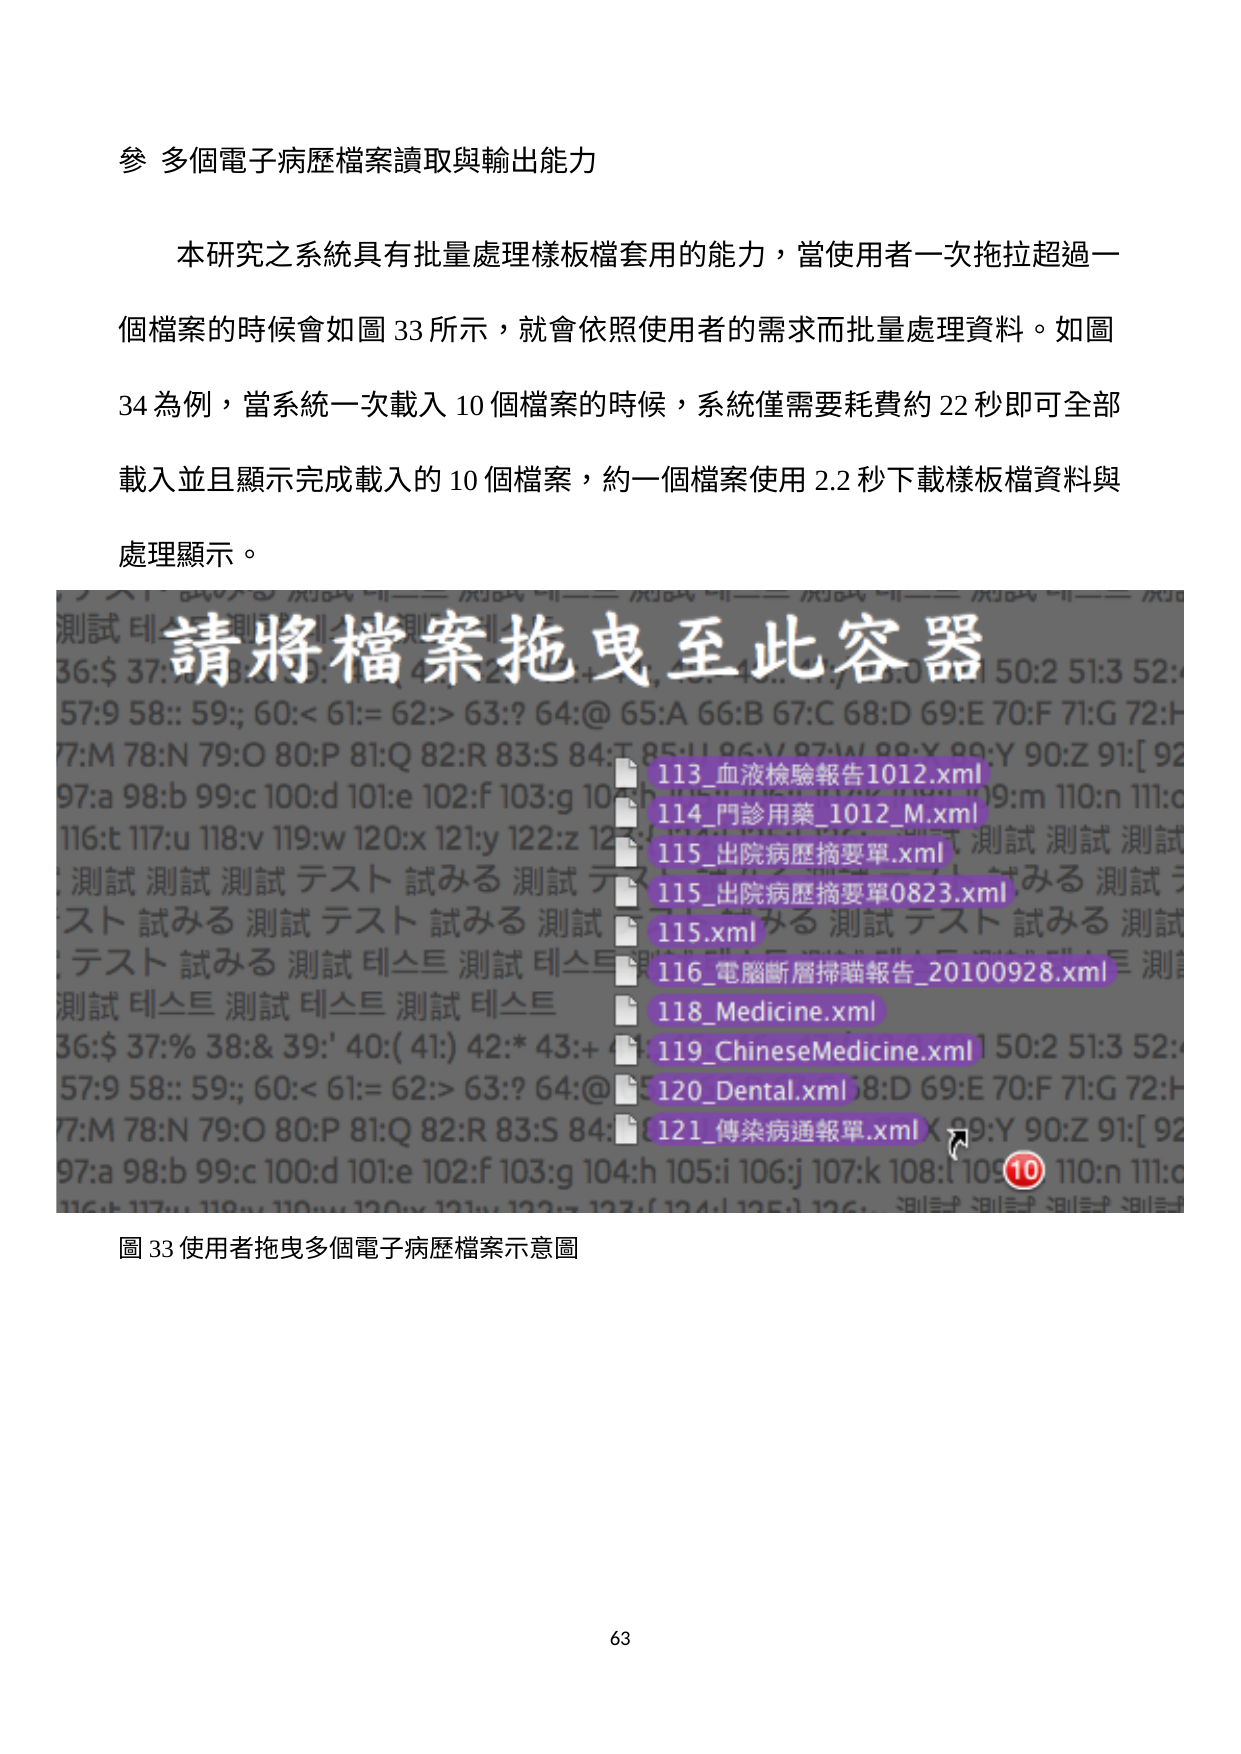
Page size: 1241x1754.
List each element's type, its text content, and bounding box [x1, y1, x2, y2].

picture [56, 590, 1184, 1213]
text 本研究之系統具有批量處理樣板檔套用的能力，當使用者一次拖拉超過一個檔案的時候會如圖 33所示，就會依照使用者的需求而批量處理資料。如圖 34為例，當系統一次載入10個檔案的時候，系統僅需要耗費約22秒即可全部載入並且顯示完成載入的10個檔案，約一個檔案使用2.2秒下載樣板檔資料與處理顯示。 [118, 215, 1122, 590]
text 圖 33 使用者拖曳多個電子病歷檔案示意圖 [118, 1228, 1122, 1265]
subtitle 多個電子病歷檔案讀取與輸出能力 [118, 122, 1122, 197]
